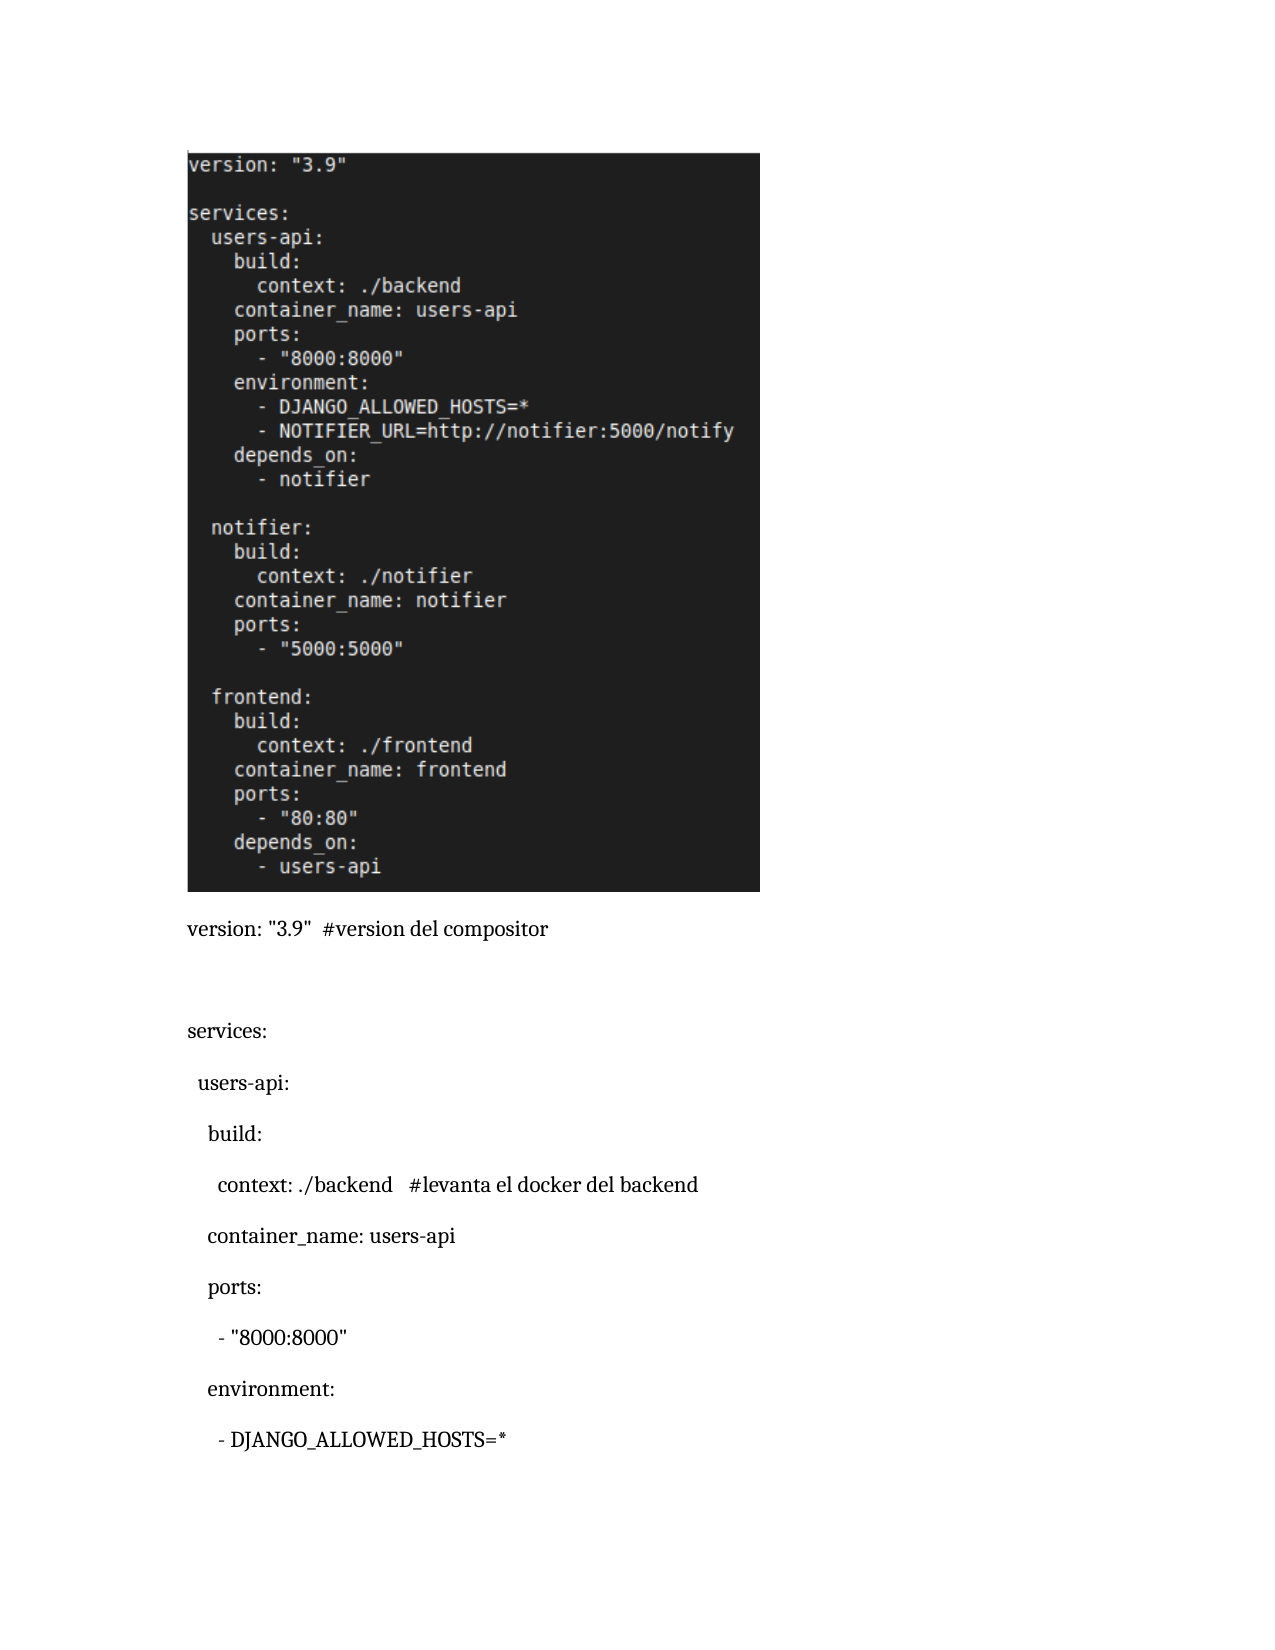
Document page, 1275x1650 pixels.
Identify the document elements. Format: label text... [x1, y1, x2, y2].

text environment: [187, 1376, 1087, 1402]
text - "8000:8000" [187, 1324, 1087, 1351]
text services: [187, 1018, 1087, 1044]
text version: "3.9" #version del compositor [187, 916, 1087, 942]
text ports: [187, 1273, 1087, 1300]
text container_name: users-api [187, 1222, 1087, 1249]
text users-api: [187, 1069, 1087, 1096]
text - DJANGO_ALLOWED_HOSTS=* [187, 1427, 1087, 1453]
text context: ./backend #levanta el docker del backend [187, 1171, 1087, 1198]
text build: [187, 1120, 1087, 1147]
picture [187, 150, 760, 892]
